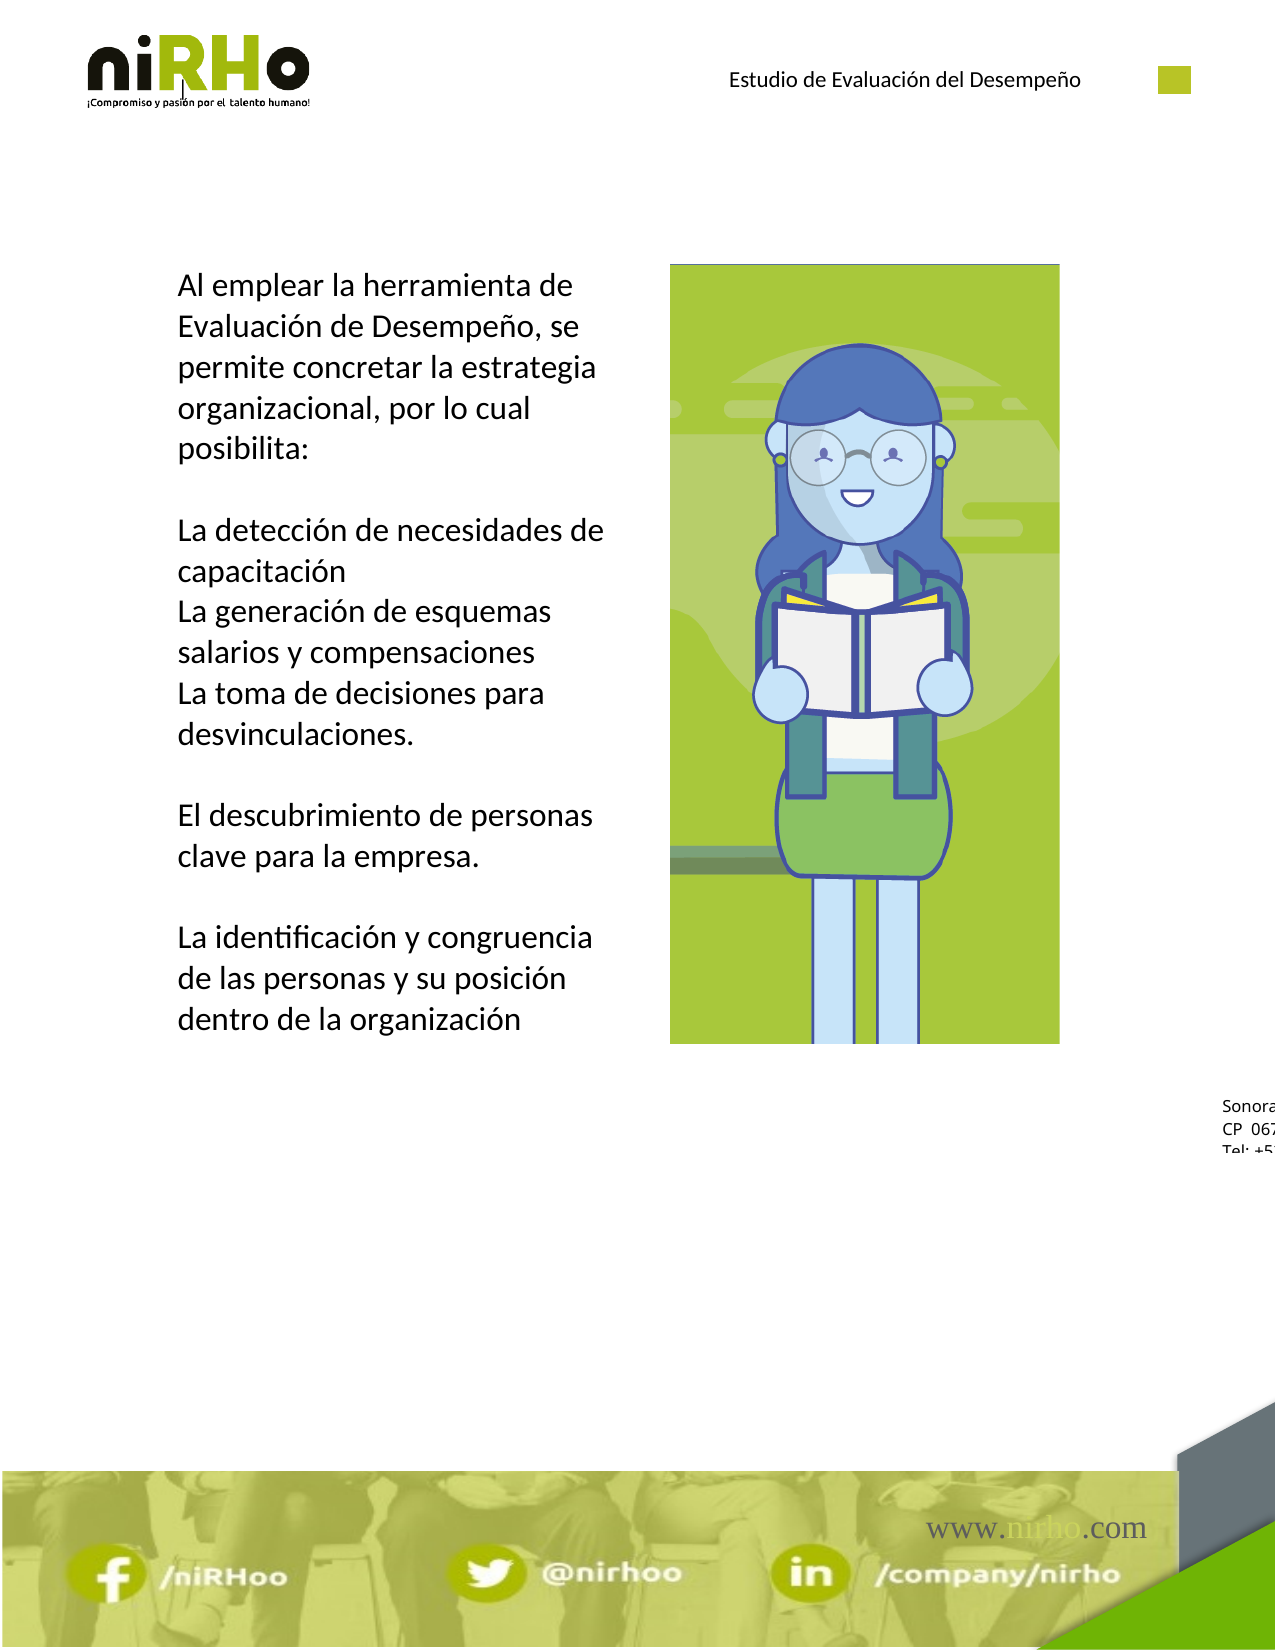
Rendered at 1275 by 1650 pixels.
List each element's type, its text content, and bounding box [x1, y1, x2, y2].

picture [87, 35, 310, 108]
table_header Al emplear la herramienta de Evaluación de Desempeño, se permite concretar la estrategia organizacional, por lo cual posibilita: La detección de necesidades de capacitación La generación de esquemas salarios y compensaciones La toma de decisiones para desvinculaciones. El descubrimiento de personas clave para la empresa. La identificación y congruencia de las personas y su posición dentro de la organización [166, 265, 621, 1079]
table_header [621, 265, 1109, 1079]
picture [670, 264, 1060, 1044]
picture [2, 1471, 1180, 1647]
